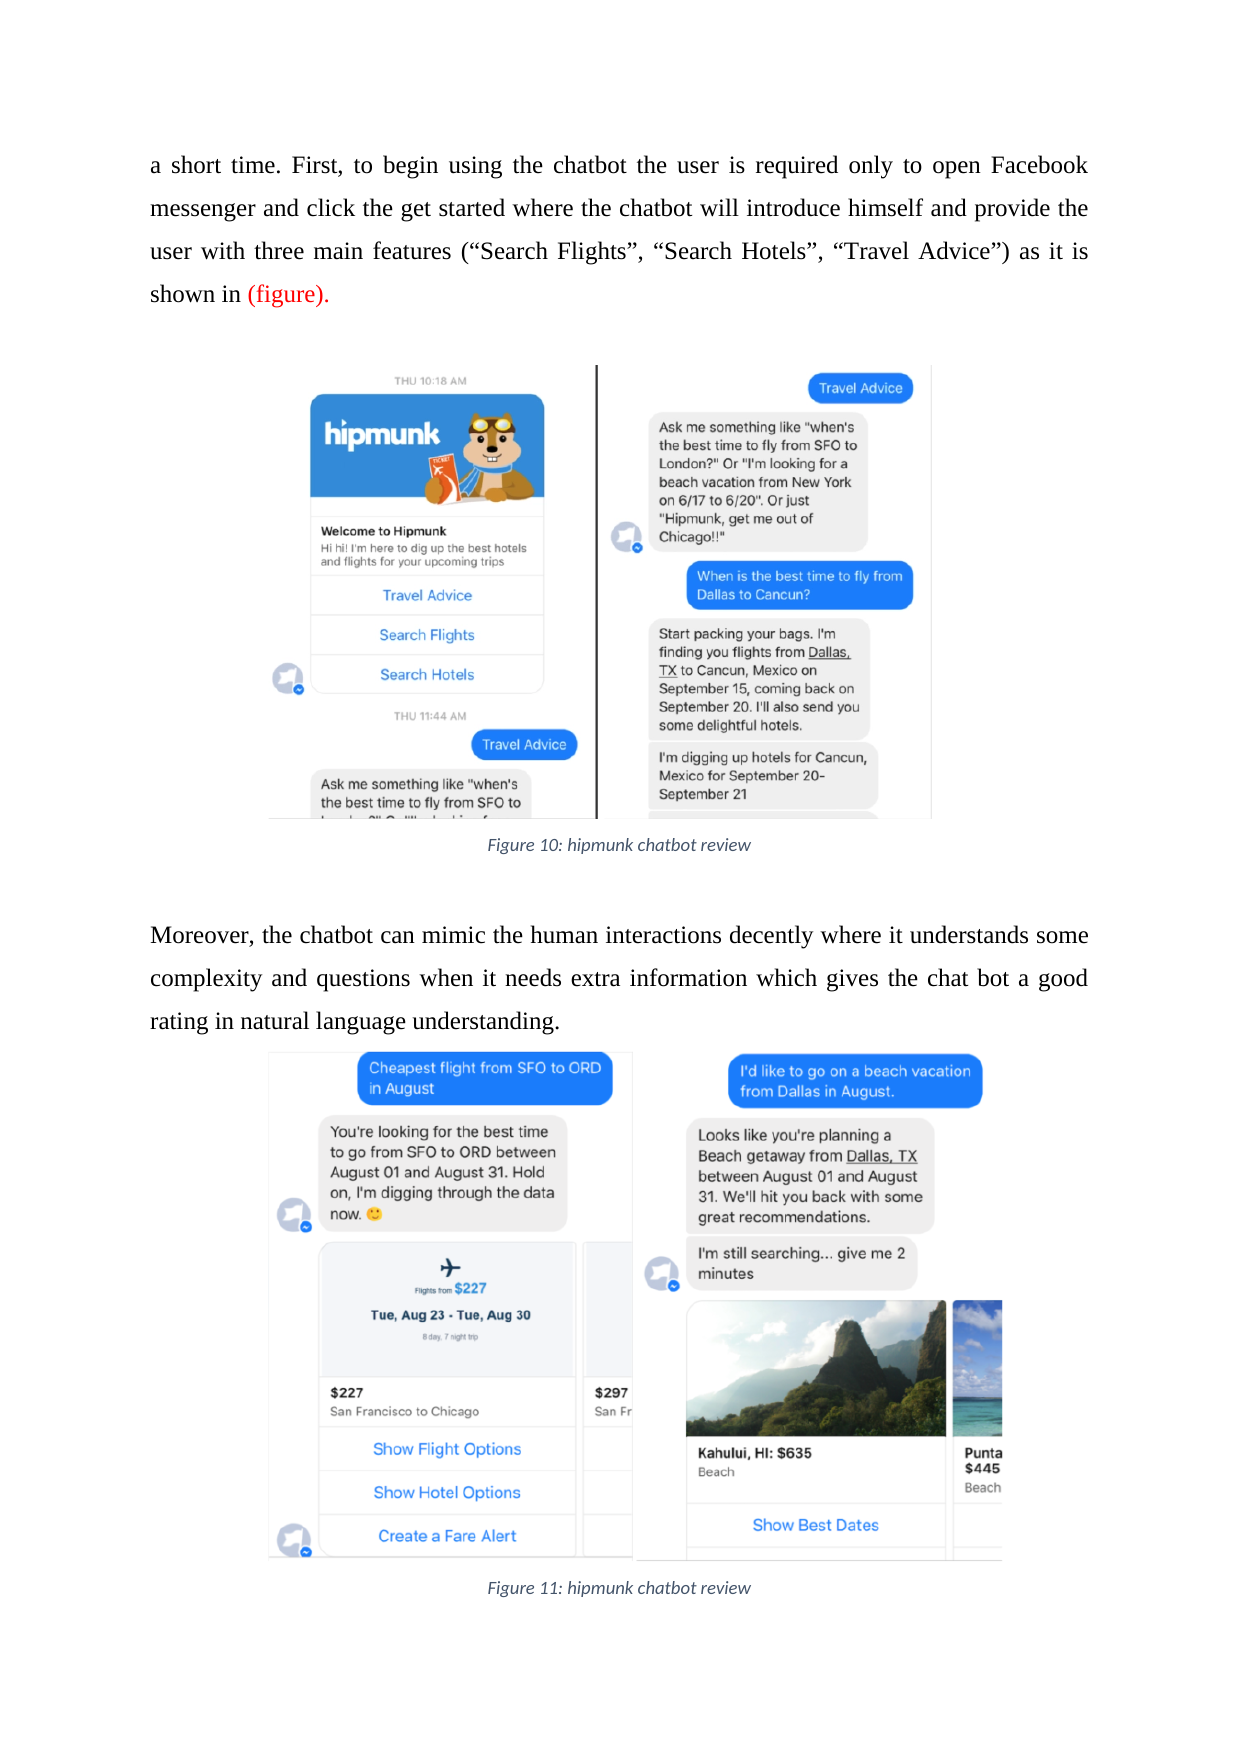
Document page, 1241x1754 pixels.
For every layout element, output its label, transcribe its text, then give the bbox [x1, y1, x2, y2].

picture [268, 1049, 1004, 1562]
text Figure 11: hipmunk chatbot review [150, 1576, 1090, 1599]
picture [268, 365, 932, 819]
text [150, 150, 1090, 308]
text Figure 10: hipmunk chatbot review [150, 833, 1090, 856]
text Moreover, the chatbot can mimic the human interactions decently where it understands some complexity and questions when it needs extra information which gives the chat bot a good rating in natural language understanding. [150, 920, 1090, 1035]
